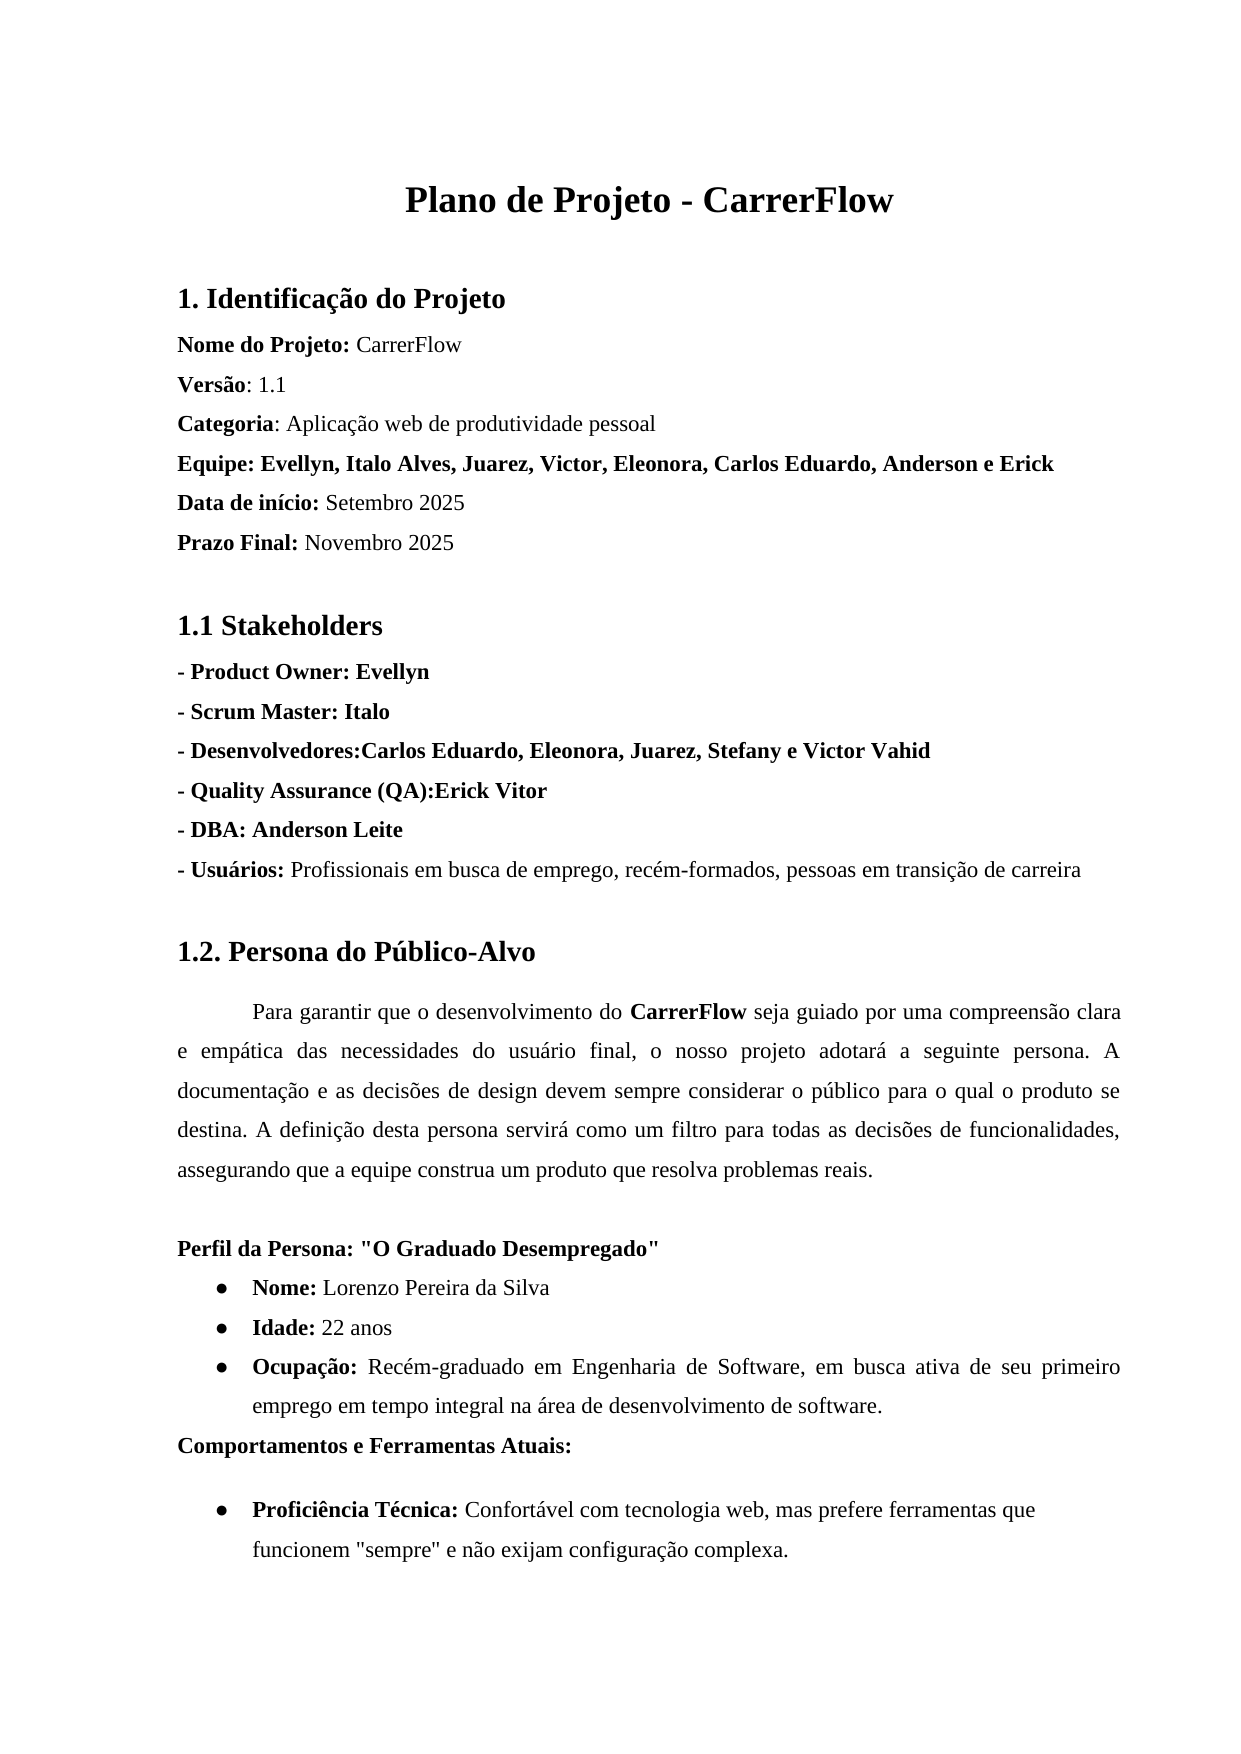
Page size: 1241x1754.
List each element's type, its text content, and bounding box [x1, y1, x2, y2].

text - DBA: Anderson Leite [177, 816, 1122, 842]
text Data de início: Setembro 2025 [177, 489, 1122, 516]
text Equipe: Evellyn, Italo Alves, Juarez, Victor, Eleonora, Carlos Eduardo, Anderson e Erick [177, 450, 1122, 476]
text - Desenvolvedores:Carlos Eduardo, Eleonora, Juarez, Stefany e Victor Vahid [177, 737, 1122, 763]
subtitle 1.2. Persona do Público-Alvo [177, 934, 1122, 968]
text - Quality Assurance (QA):Erick Vitor [177, 777, 1122, 803]
text Perfil da Persona: "O Graduado Desempregado" [177, 1235, 1122, 1261]
text - Usuários: Profissionais em busca de emprego, recém-formados, pessoas em transição de carreira [177, 856, 1122, 882]
text Categoria: Aplicação web de produtividade pessoal [177, 411, 1122, 437]
list Ocupação: Recém-graduado em Engenharia de Software, em busca ativa de seu primeiro emprego em tempo integral na área de desenvolvimento de software. [214, 1353, 1122, 1419]
text - Scrum Master: Italo [177, 698, 1122, 724]
text - Product Owner: Evellyn [177, 658, 1122, 684]
text 1. Identificação do Projeto [177, 281, 1122, 315]
list Idade: 22 anos [214, 1314, 1122, 1340]
text 1.1 Stakeholders [177, 608, 1122, 641]
text Nome do Projeto: CarrerFlow [177, 332, 1122, 358]
text Para garantir que o desenvolvimento do CarrerFlow seja guiado por uma compreensão clara e empática das necessidades do usuário final, o nosso projeto adotará a seguinte persona. A documentação e as decisões de design devem sempre considerar o público para o qual o produto se destina. A definição desta persona servirá como um filtro para todas as decisões de funcionalidades, assegurando que a equipe construa um produto que resolva problemas reais. [177, 998, 1122, 1182]
list Nome: Lorenzo Pereira da Silva [214, 1274, 1122, 1301]
text Versão: 1.1 [177, 371, 1122, 397]
text Prazo Final: Novembro 2025 [177, 529, 1122, 555]
text Comportamentos e Ferramentas Atuais: [177, 1432, 1122, 1458]
list Proficiência Técnica: Confortável com tecnologia web, mas prefere ferramentas que funcionem "sempre" e não exijam configuração complexa. [214, 1497, 1122, 1562]
text Plano de Projeto - CarrerFlow [177, 177, 1122, 220]
